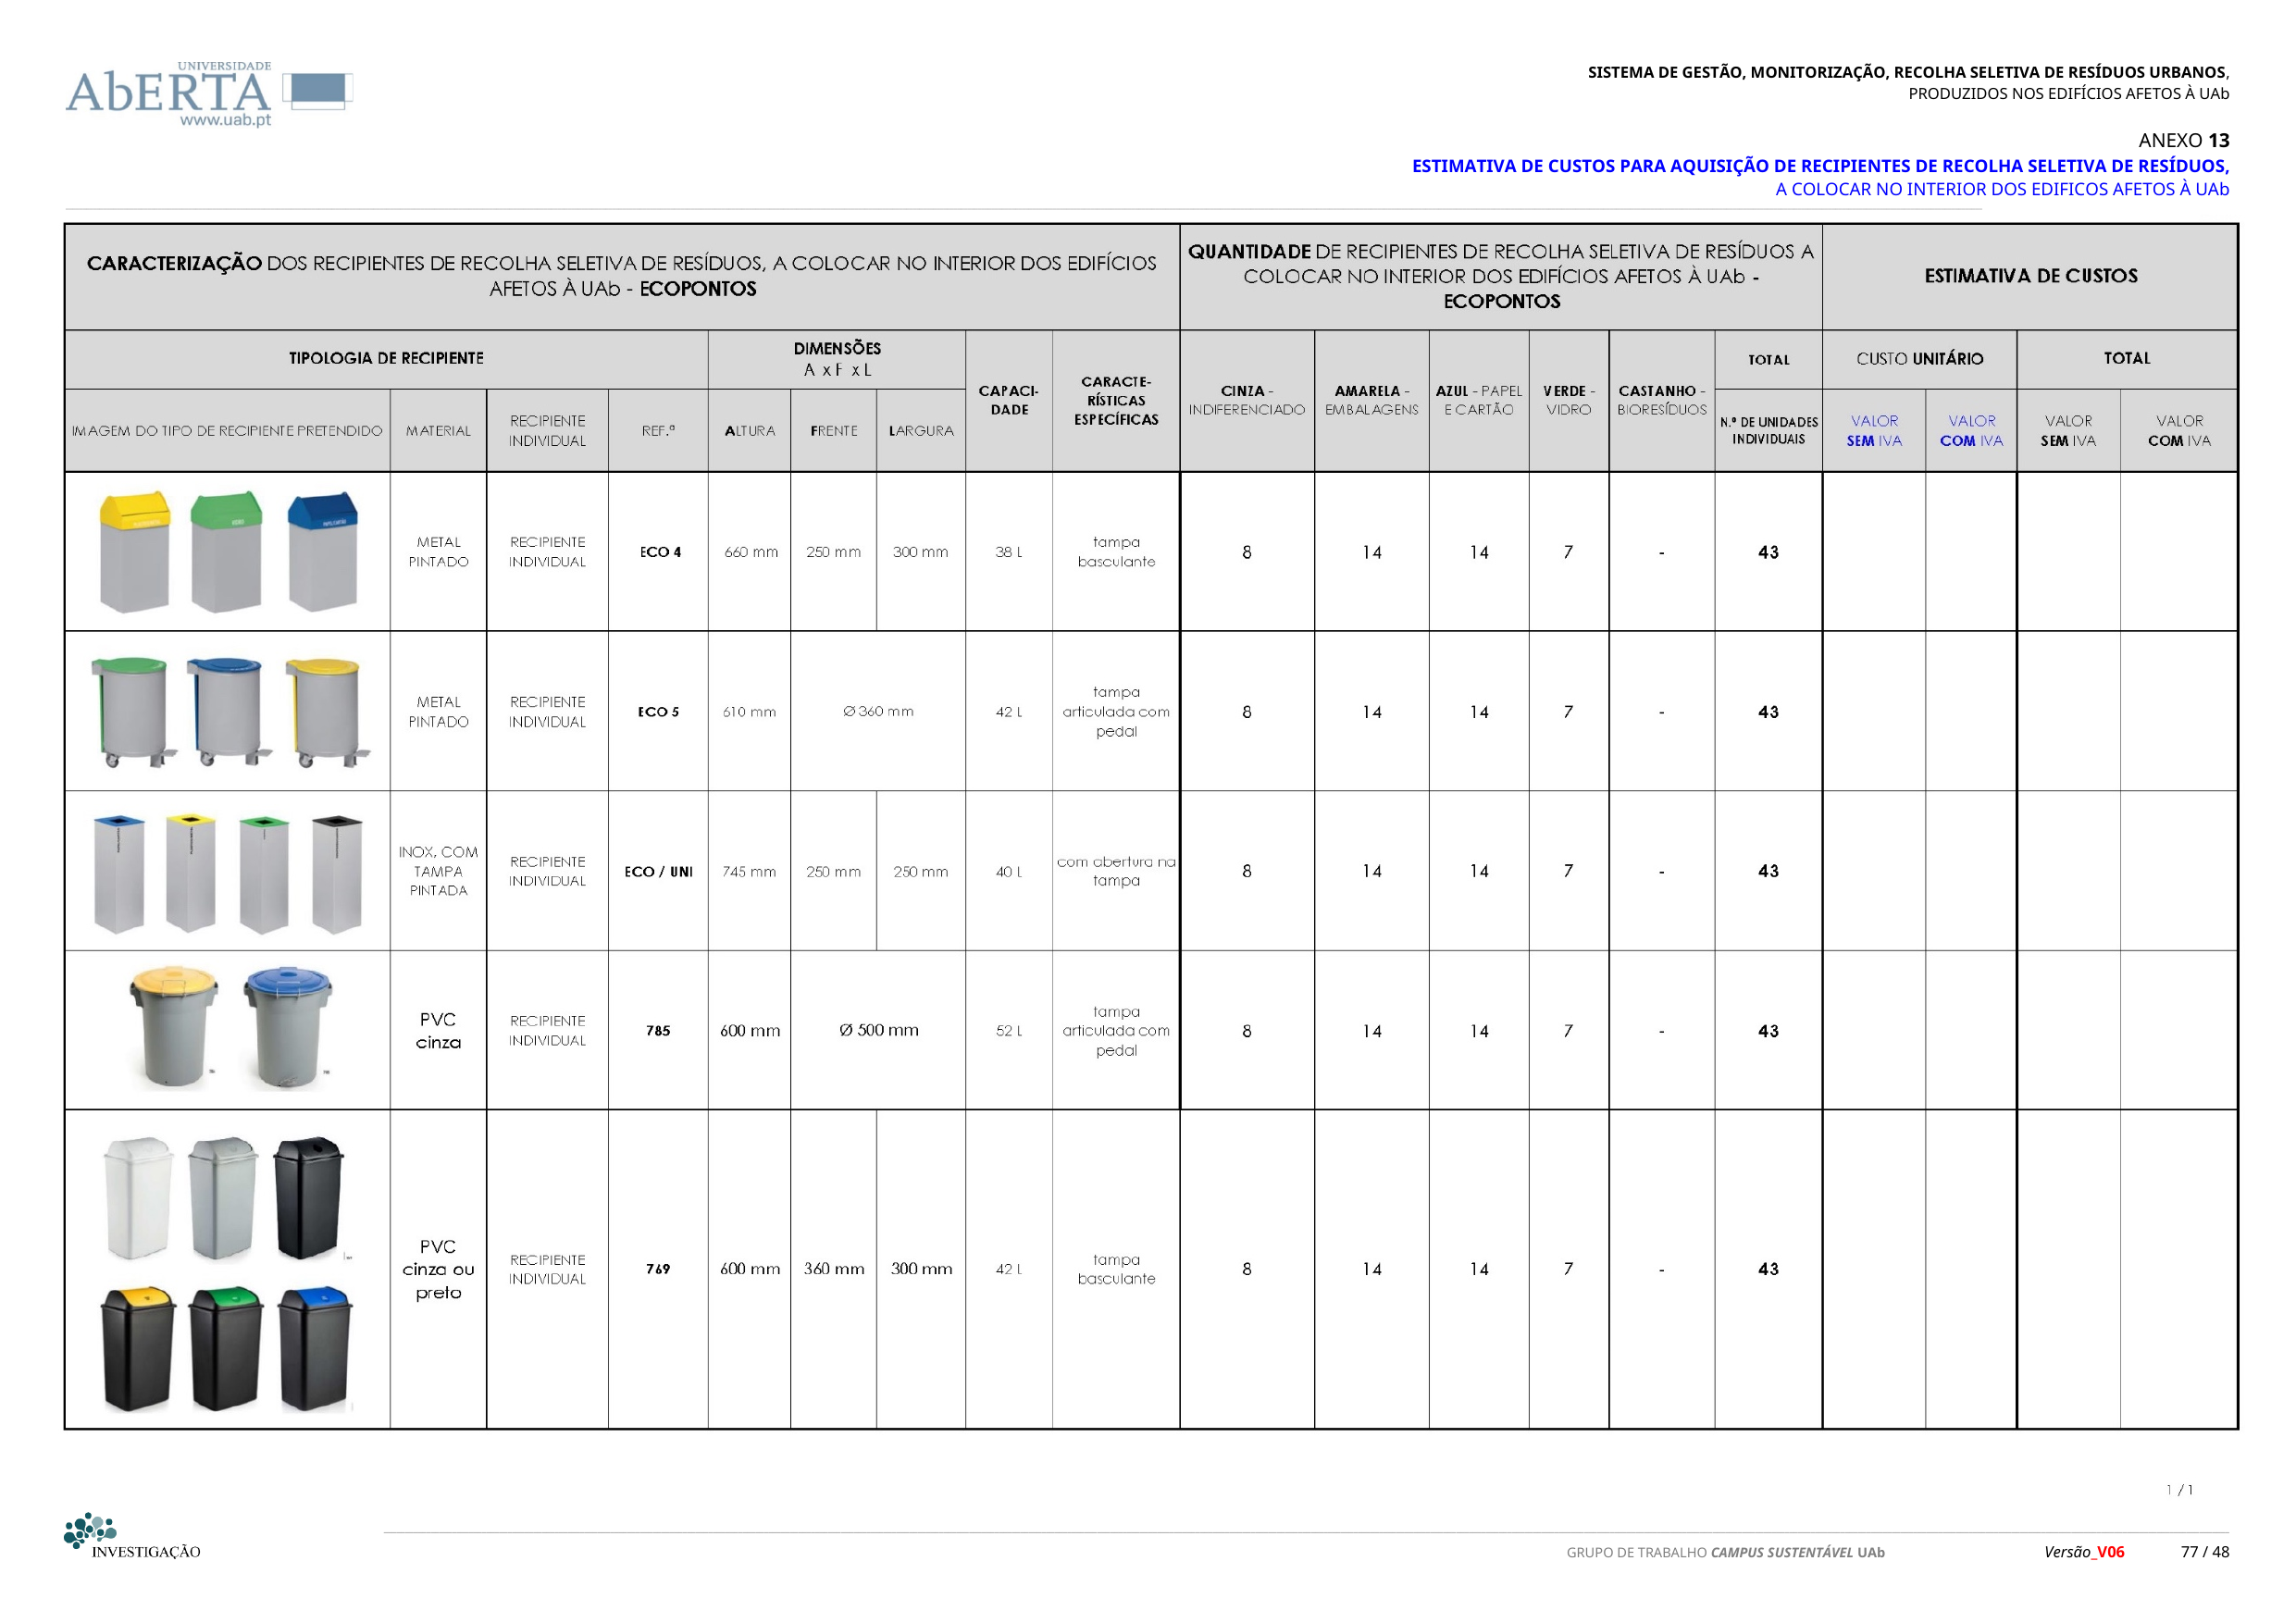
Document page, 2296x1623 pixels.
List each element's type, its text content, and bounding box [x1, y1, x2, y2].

picture [51, 215, 2267, 1505]
text ESTIMATIVA DE CUSTOS PARA AQUISIÇÃO DE RECIPIENTES DE RECOLHA SELETIVA DE RESÍDUOS, [189, 154, 2229, 177]
picture [65, 62, 354, 129]
text PRODUZIDOS NOS EDIFÍCIOS AFETOS À UAb [354, 83, 2229, 104]
text A COLOCAR NO INTERIOR DOS EDIFICOS AFETOS À UAb [189, 177, 2229, 201]
subtitle ANEXO 13 [244, 127, 2229, 154]
text SISTEMA DE GESTÃO, MONITORIZAÇÃO, RECOLHA SELETIVA DE RESÍDUOS URBANOS, [354, 62, 2229, 83]
picture [56, 1509, 204, 1559]
